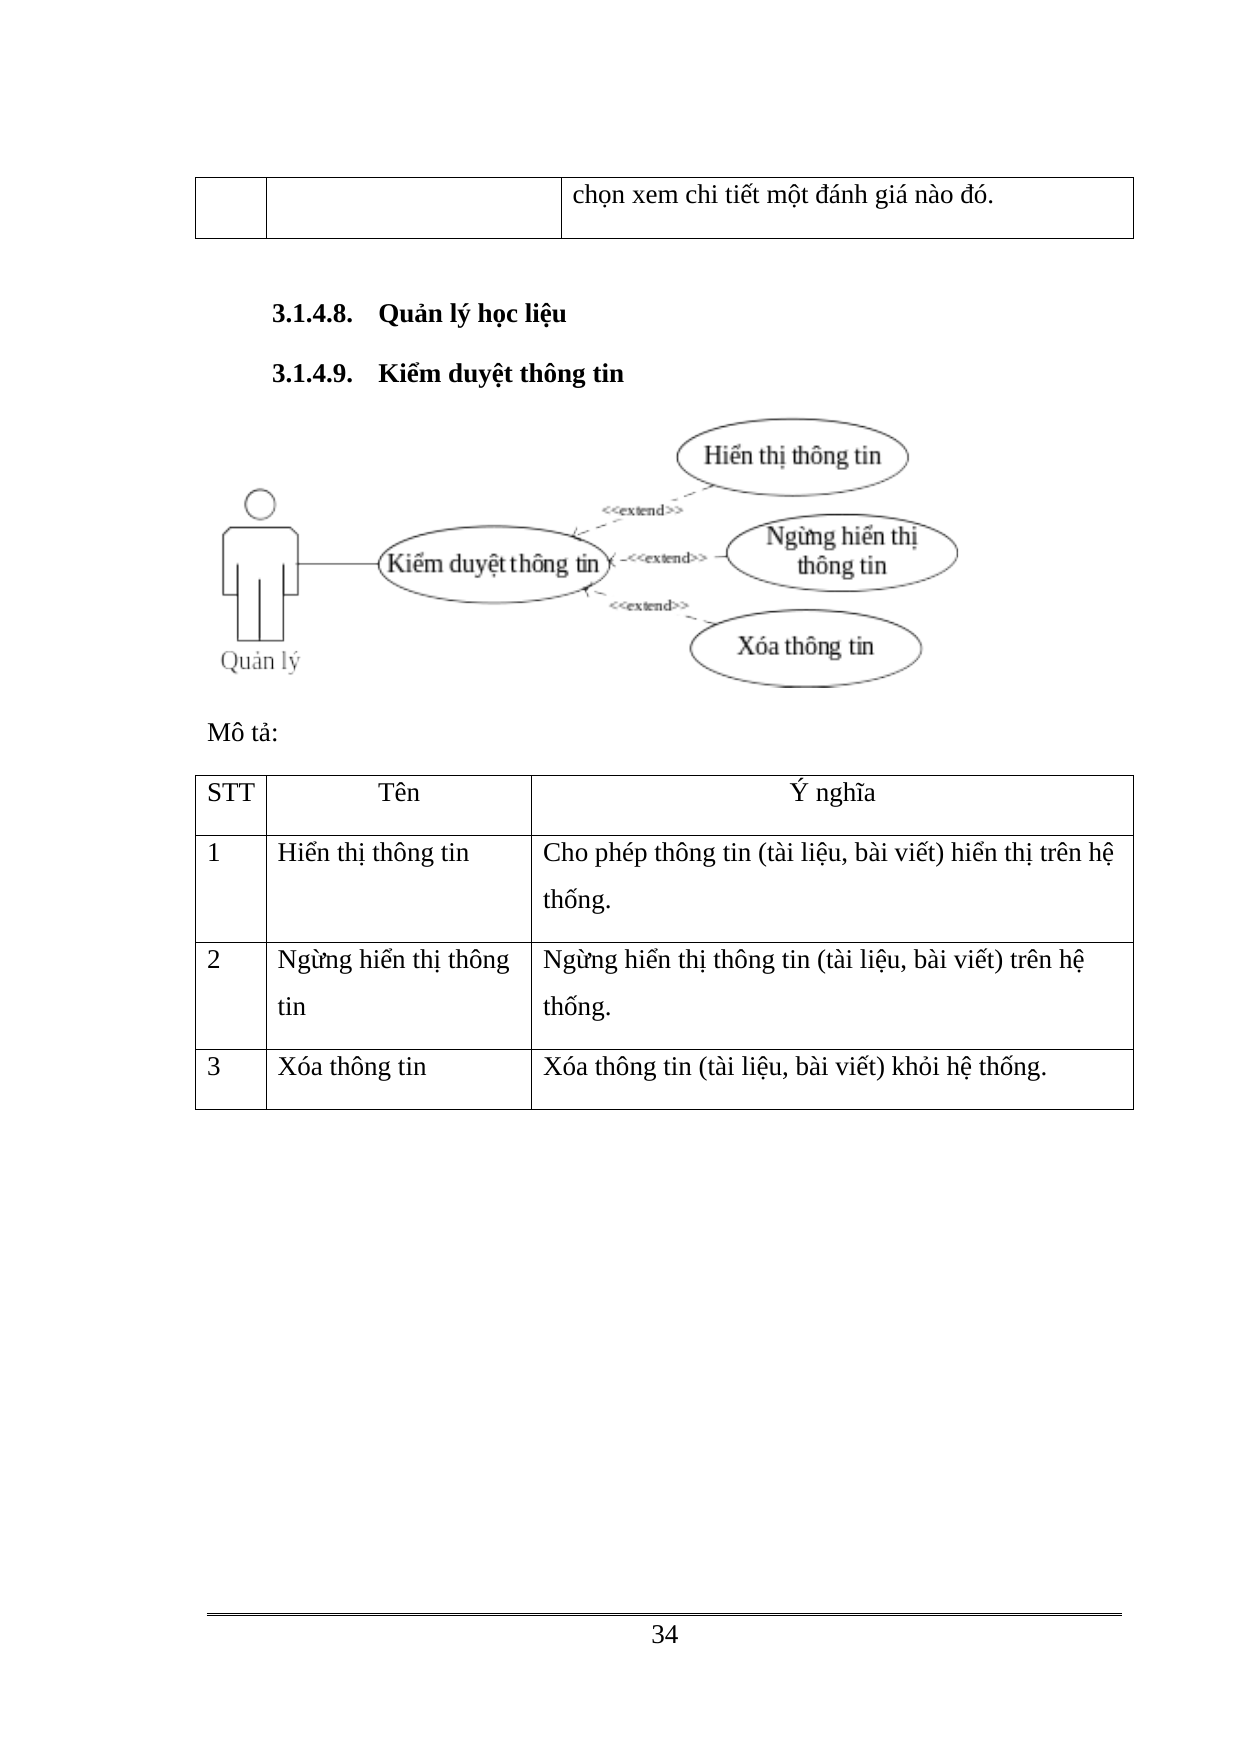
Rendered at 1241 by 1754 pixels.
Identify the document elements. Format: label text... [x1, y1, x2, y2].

text Mô tả: [207, 716, 1122, 747]
table_cell Xóa thông tin [267, 1050, 531, 1109]
subtitle Quản lý học liệu [272, 298, 1122, 329]
table_header Ý nghĩa [532, 776, 1133, 835]
table_header Tên [267, 776, 531, 835]
table_cell Cho phép thông tin (tài liệu, bài viết) hiển thị trên hệ thống. [532, 836, 1133, 942]
table_cell 1 [196, 836, 266, 942]
table_cell Xóa thông tin (tài liệu, bài viết) khỏi hệ thống. [532, 1050, 1133, 1109]
table_cell 3 [196, 1050, 266, 1109]
table_header STT [196, 776, 266, 835]
table_cell Ngừng hiển thị thông tin (tài liệu, bài viết) trên hệ thống. [532, 943, 1133, 1049]
subtitle Kiểm duyệt thông tin [272, 357, 1122, 388]
table_cell 2 [196, 943, 266, 1049]
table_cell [562, 178, 1133, 237]
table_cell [267, 178, 561, 237]
table_cell Hiển thị thông tin [267, 836, 531, 942]
table_cell 2 [196, 178, 266, 237]
table_cell Ngừng hiển thị thông tin [267, 943, 531, 1049]
